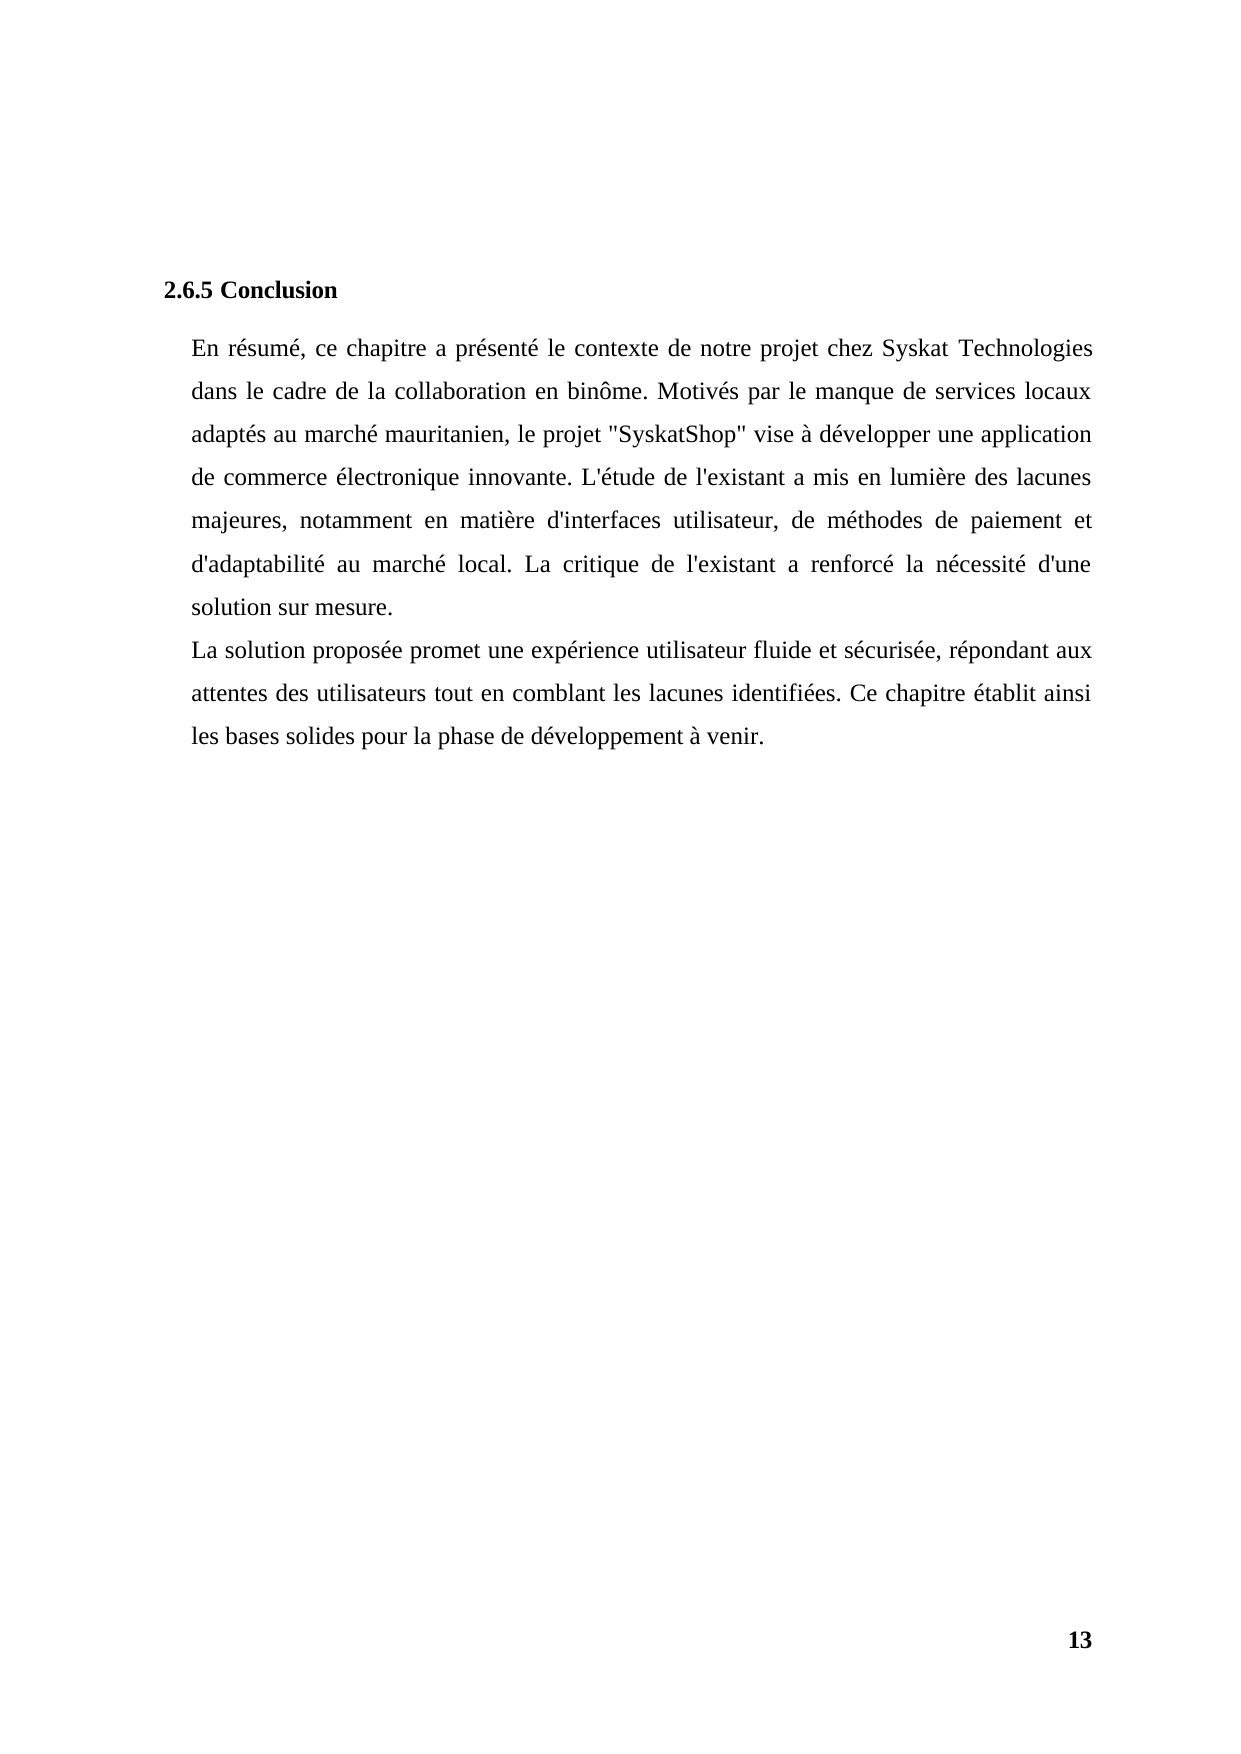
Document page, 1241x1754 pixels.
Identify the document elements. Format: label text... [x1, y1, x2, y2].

text La solution proposée promet une expérience utilisateur fluide et sécurisée, répondant aux attentes des utilisateurs tout en comblant les lacunes identifiées. Ce chapitre établit ainsi les bases solides pour la phase de développement à venir. [191, 635, 1093, 750]
text En résumé, ce chapitre a présenté le contexte de notre projet chez Syskat Technologies dans le cadre de la collaboration en binôme. Motivés par le manque de services locaux adaptés au marché mauritanien, le projet "SyskatShop" vise à développer une application de commerce électronique innovante. L'étude de l'existant a mis en lumière des lacunes majeures, notamment en matière d'interfaces utilisateur, de méthodes de paiement et d'adaptabilité au marché local. La critique de l'existant a renforcé la nécessité d'une solution sur mesure. [191, 333, 1093, 621]
subtitle Conclusion [164, 276, 1234, 304]
